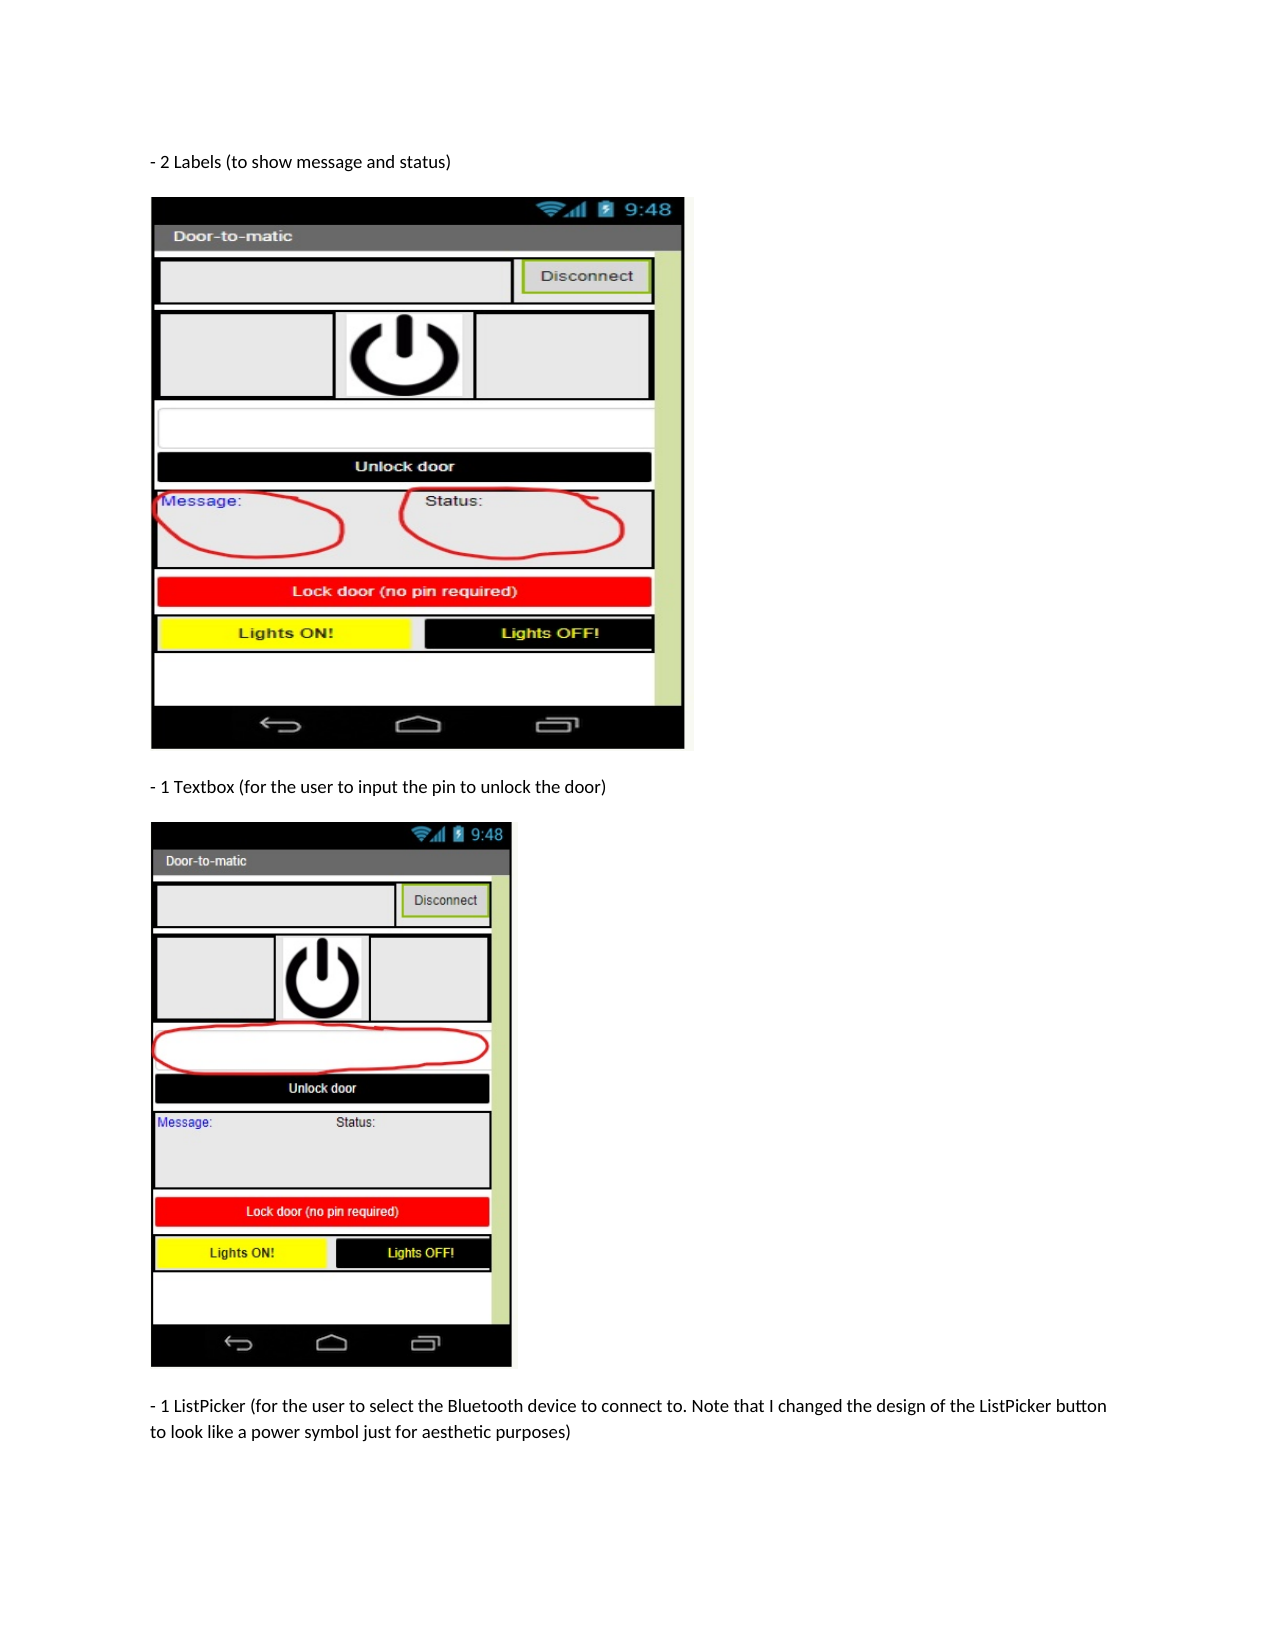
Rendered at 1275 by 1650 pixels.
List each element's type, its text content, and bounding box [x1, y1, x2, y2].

text - 1 ListPicker (for the user to select the Bluetooth device to connect to. Note that I changed the design of the ListPicker button to look like a power symbol just for aesthetic purposes) [150, 1394, 1125, 1443]
picture [150, 822, 518, 1369]
text - 1 Textbox (for the user to input the pin to unlock the door) [150, 776, 1125, 798]
picture [150, 197, 694, 751]
text - 2 Labels (to show message and status) [150, 150, 1125, 173]
